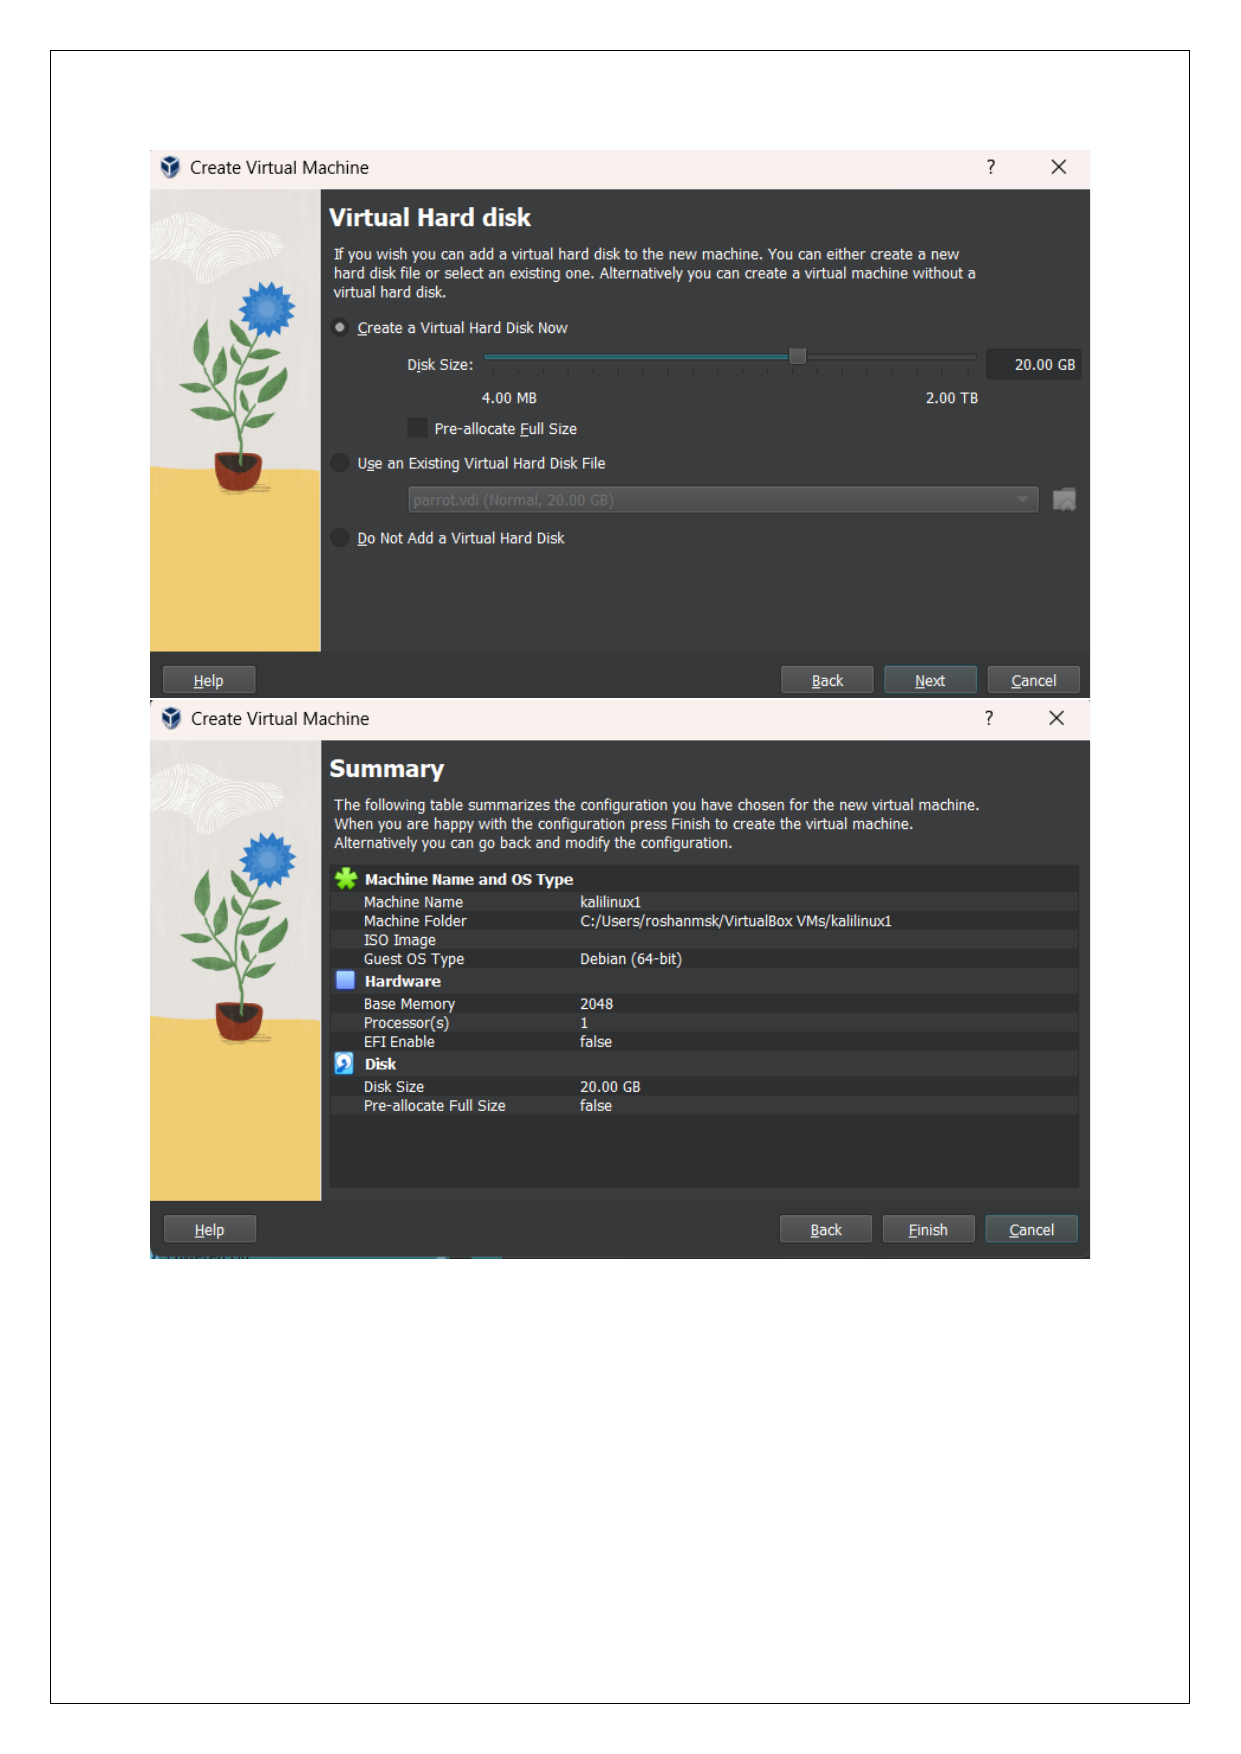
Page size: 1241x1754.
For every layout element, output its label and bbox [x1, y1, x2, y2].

picture [150, 150, 1091, 698]
picture [150, 700, 1091, 1259]
